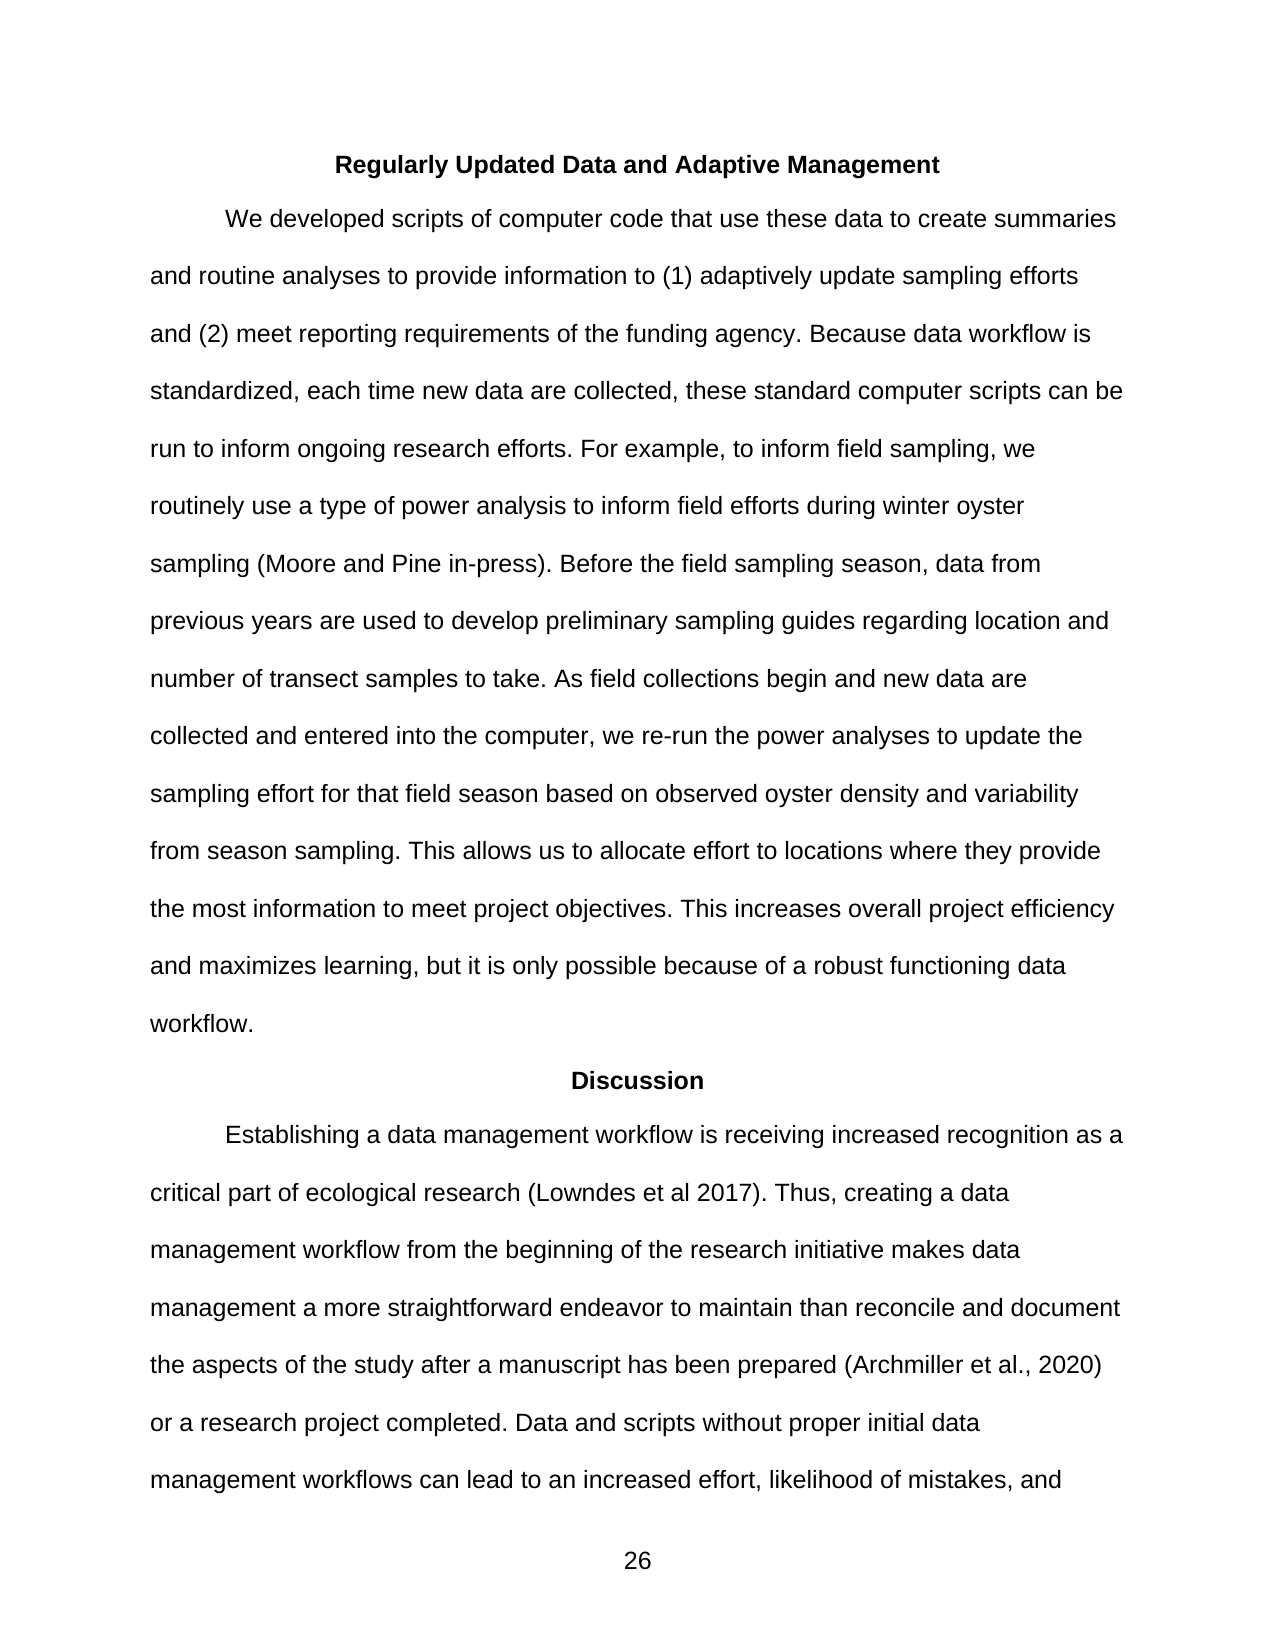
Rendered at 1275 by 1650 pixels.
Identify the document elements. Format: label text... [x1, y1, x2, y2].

subtitle Regularly Updated Data and Adaptive Management [150, 150, 1125, 179]
text We developed scripts of computer code that use these data to create summaries and routine analyses to provide information to (1) adaptively update sampling efforts and (2) meet reporting requirements of the funding agency. Because data workflow is standardized, each time new data are collected, these standard computer scripts can be run to inform ongoing research efforts. For example, to inform field sampling, we routinely use a type of power analysis to inform field efforts during winter oyster sampling (Moore and Pine in-press). Before the field sampling season, data from previous years are used to develop preliminary sampling guides regarding location and number of transect samples to take. As field collections begin and new data are collected and entered into the computer, we re-run the power analyses to update the sampling effort for that field season based on observed oyster density and variability from season sampling. This allows us to allocate effort to locations where they provide the most information to meet project objectives. This increases overall project efficiency and maximizes learning, but it is only possible because of a robust functioning data workflow. [150, 204, 1125, 1037]
subtitle Discussion [150, 1066, 1125, 1095]
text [150, 1120, 1125, 1494]
